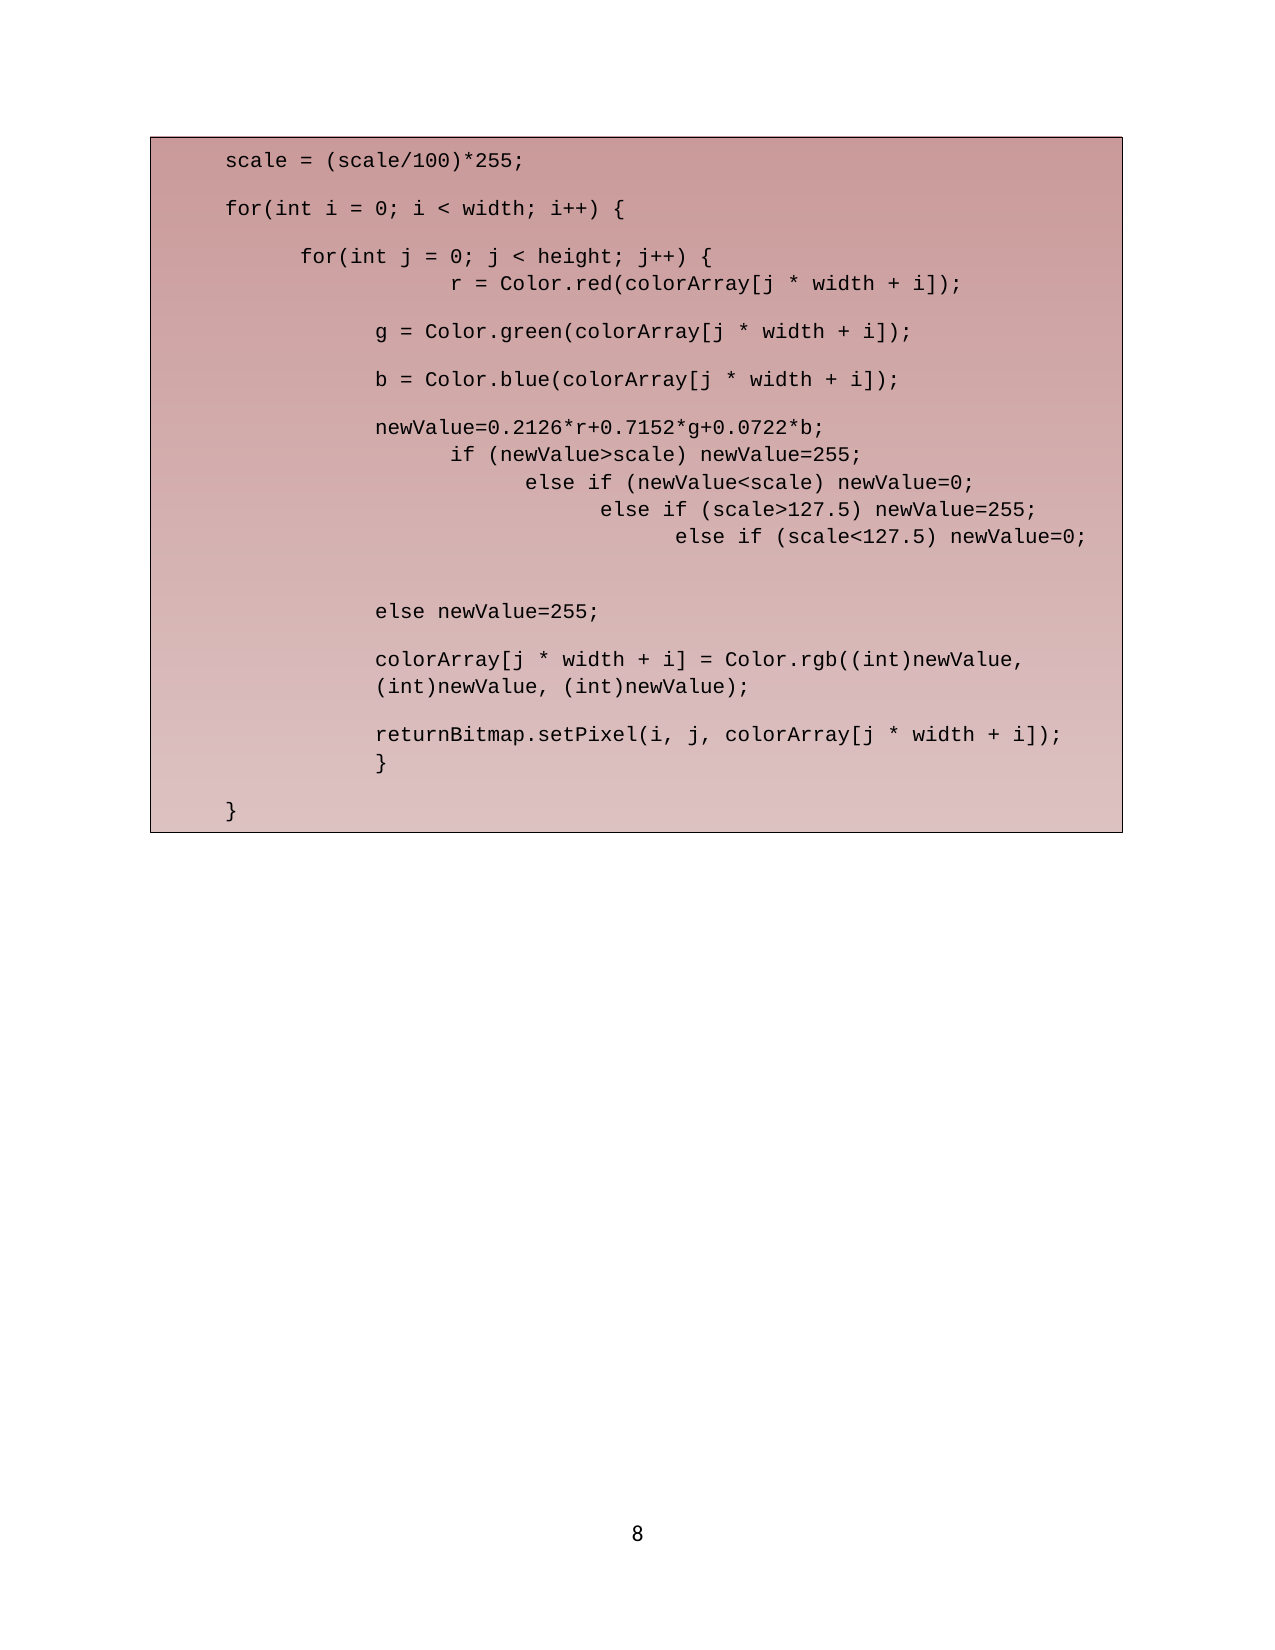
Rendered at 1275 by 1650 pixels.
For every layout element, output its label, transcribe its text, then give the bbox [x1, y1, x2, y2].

text for(int i = 0; i < width; i++) { [150, 198, 1125, 222]
text returnBitmap.setPixel(i, j, colorArray[j * width + i]); } [150, 724, 1125, 775]
text g = Color.green(colorArray[j * width + i]); [225, 321, 1125, 345]
text scale = (scale/100)*255; [150, 150, 1125, 174]
text newValue=0.2126*r+0.7152*g+0.0722*b; if (newValue>scale) newValue=255; else if (newValue<scale) newValue=0; else if (scale>127.5) newValue=255; else if (scale<127.5) newValue=0; [150, 417, 1125, 577]
text b = Color.blue(colorArray[j * width + i]); [150, 369, 1125, 393]
text for(int j = 0; j < height; j++) { r = Color.red(colorArray[j * width + i]); [225, 246, 1125, 297]
text colorArray[j * width + i] = Color.rgb((int)newValue, (int)newValue, (int)newValue); [375, 649, 1125, 700]
text } [150, 800, 1125, 823]
text else newValue=255; [150, 601, 1125, 625]
